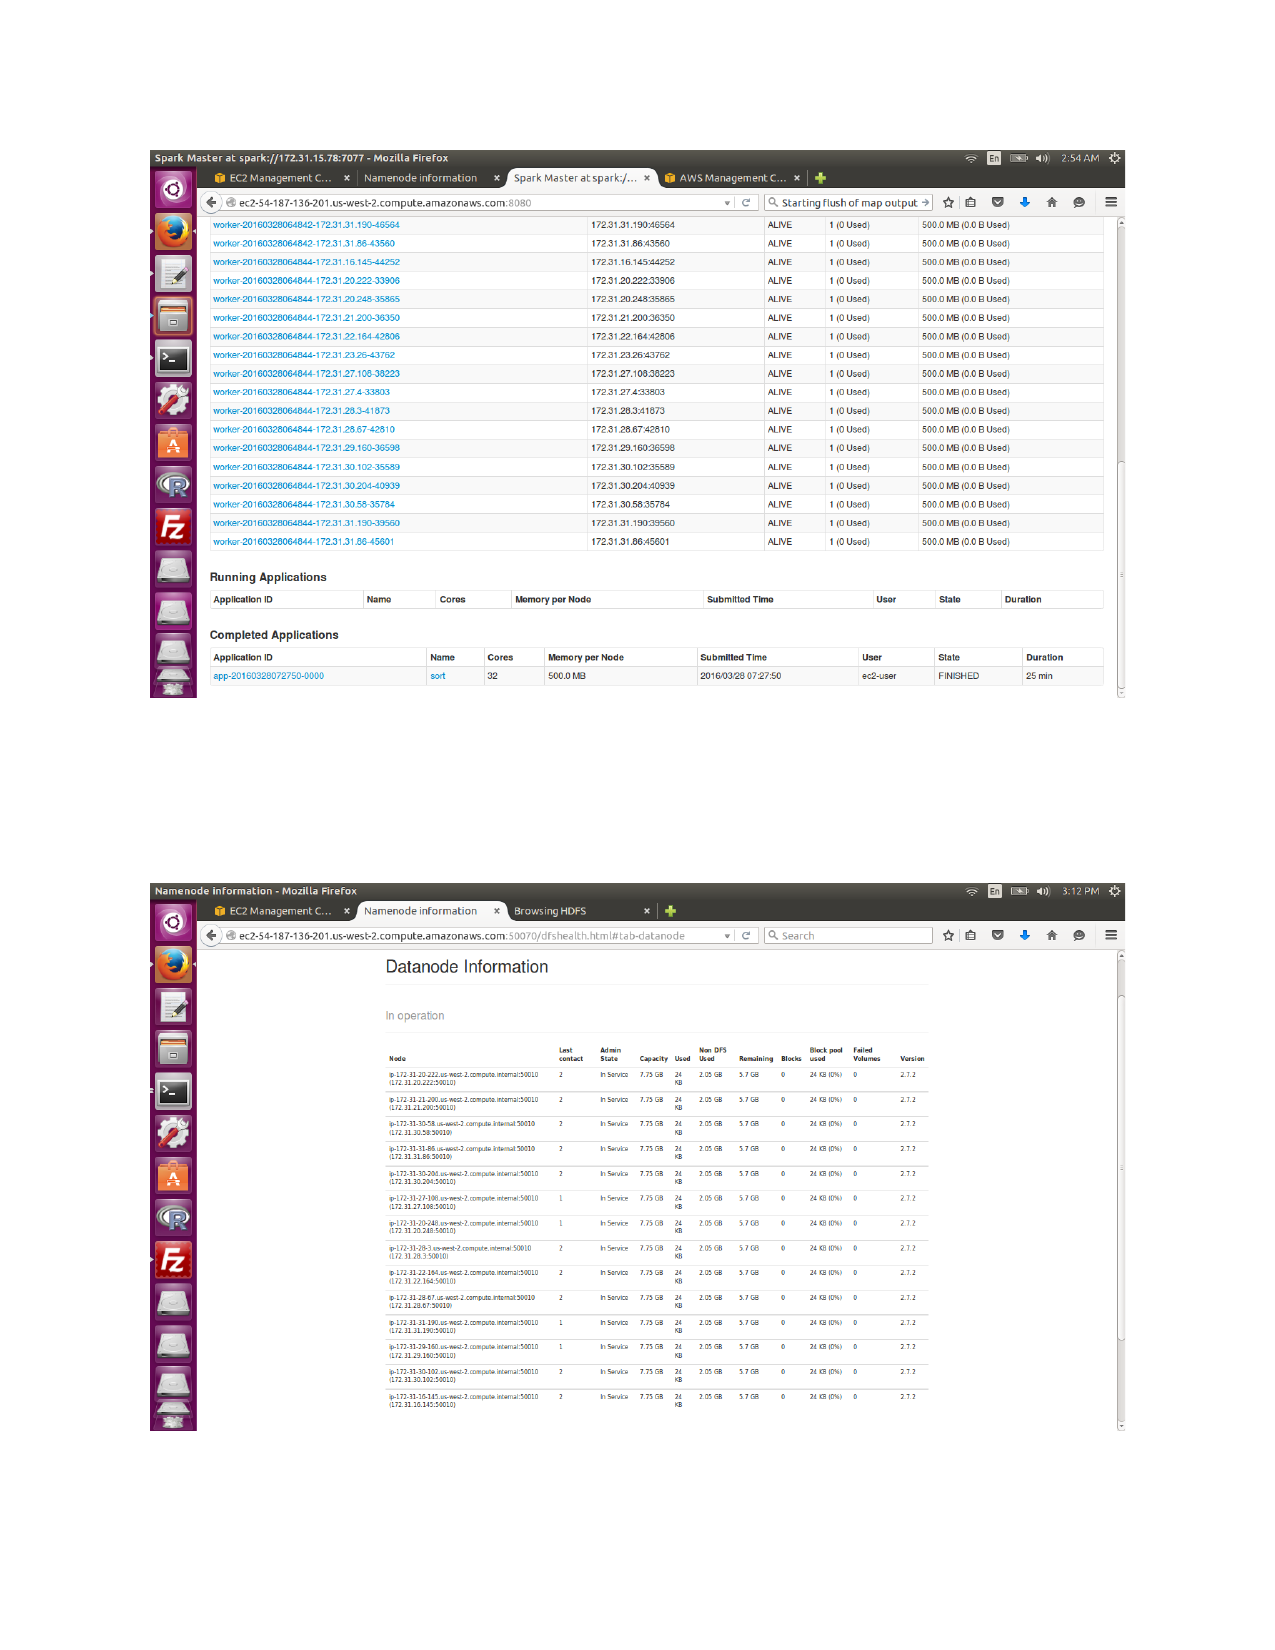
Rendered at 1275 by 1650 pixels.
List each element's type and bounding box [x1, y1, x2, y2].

picture [150, 883, 1125, 1431]
picture [150, 150, 1125, 698]
